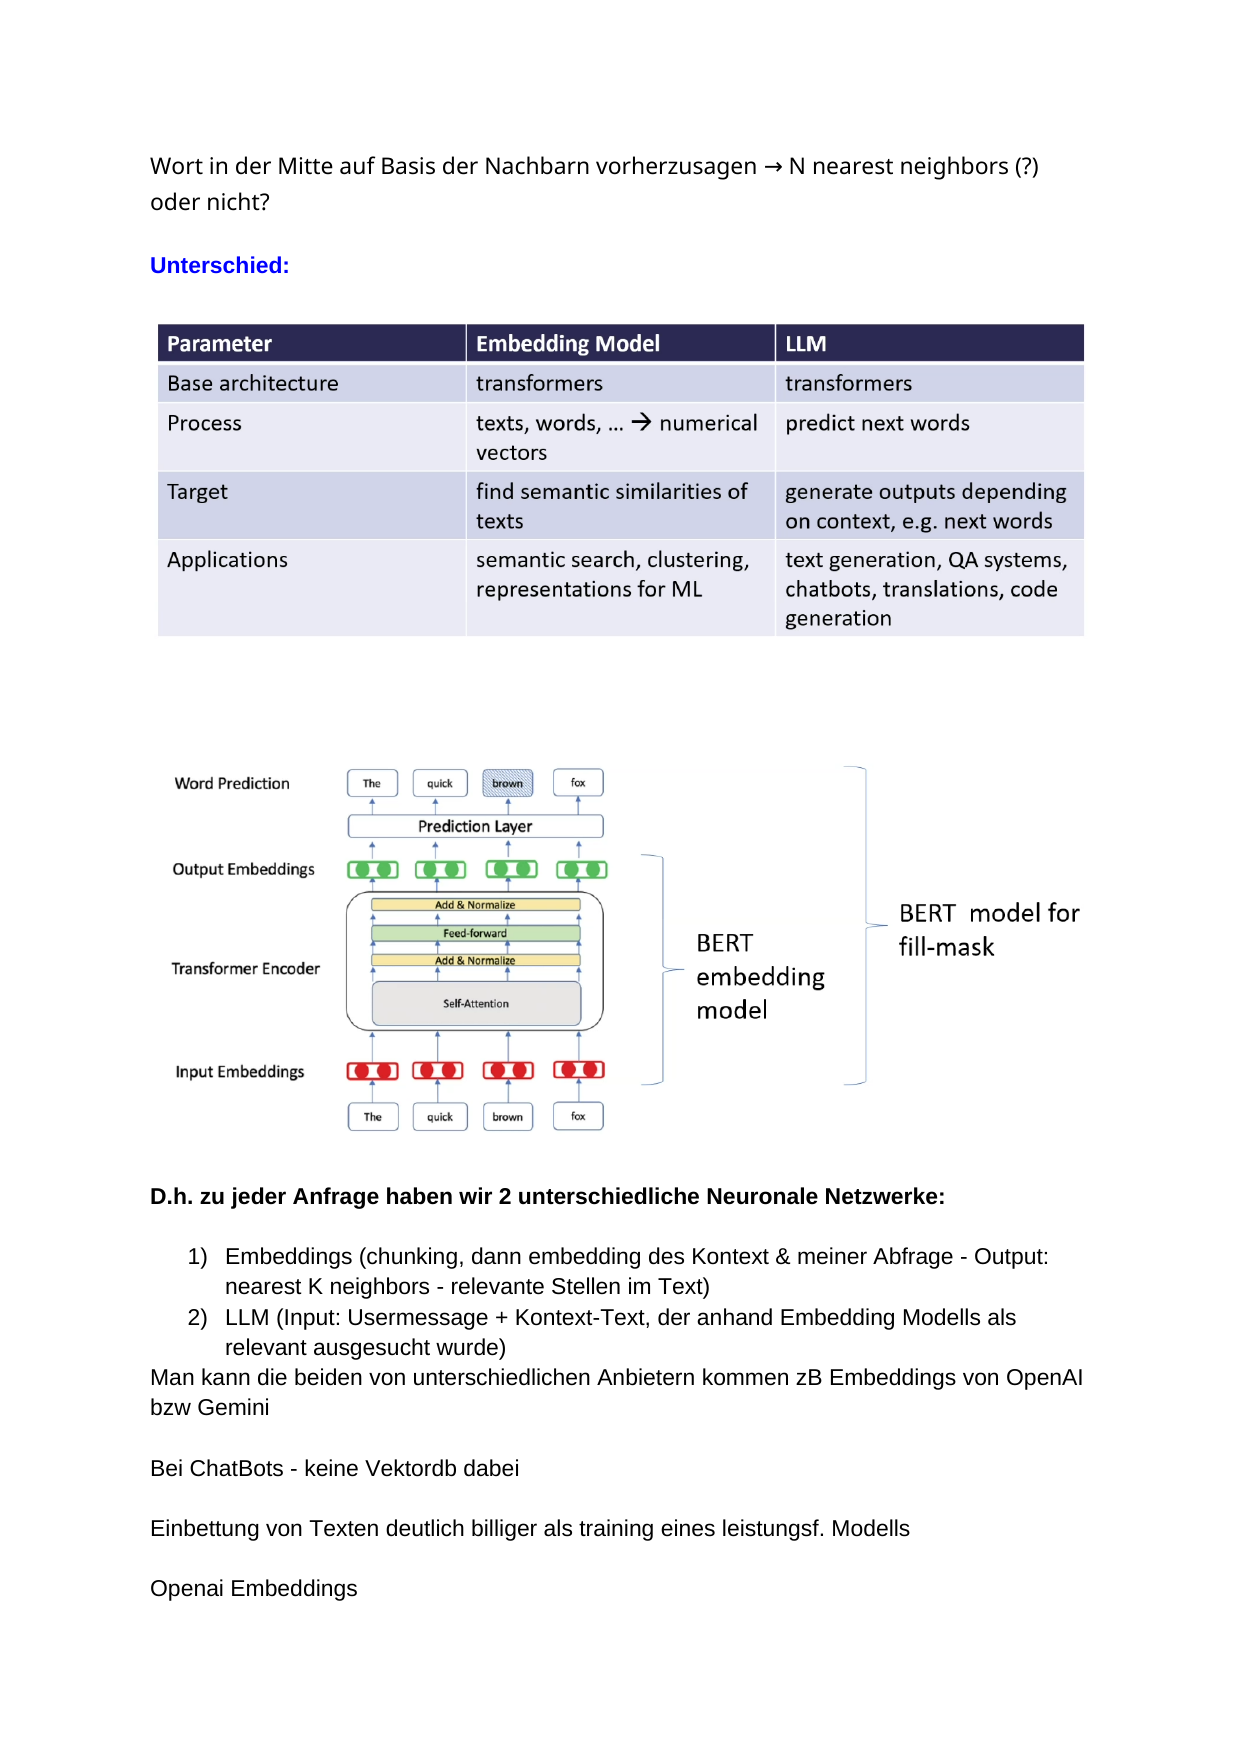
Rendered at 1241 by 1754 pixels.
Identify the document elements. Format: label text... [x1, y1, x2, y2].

picture [150, 736, 1091, 1149]
text Wort in der Mitte auf Basis der Nachbarn vorherzusagen → N nearest neighbors (?) oder nicht? [150, 150, 1090, 217]
list Embeddings (chunking, dann embedding des Kontext & meiner Abfrage - Output: nearest K neighbors - relevante Stellen im Text) [187, 1243, 1090, 1300]
list LLM (Input: Usermessage + Kontext-Text, der anhand Embedding Modells als relevant ausgesucht wurde) [187, 1303, 1090, 1360]
picture [150, 312, 1091, 642]
text Unterschied: [150, 252, 1090, 278]
text Bei ChatBots - keine Vektordb dabei [150, 1454, 1090, 1481]
text D.h. zu jeder Anfrage haben wir 2 unterschiedliche Neuronale Netzwerke: [150, 1183, 1090, 1209]
text Einbettung von Texten deutlich billiger als training eines leistungsf. Modells [150, 1515, 1090, 1541]
text Man kann die beiden von unterschiedlichen Anbietern kommen zB Embeddings von OpenAI bzw Gemini [150, 1364, 1090, 1421]
text Openai Embeddings [150, 1575, 1090, 1602]
